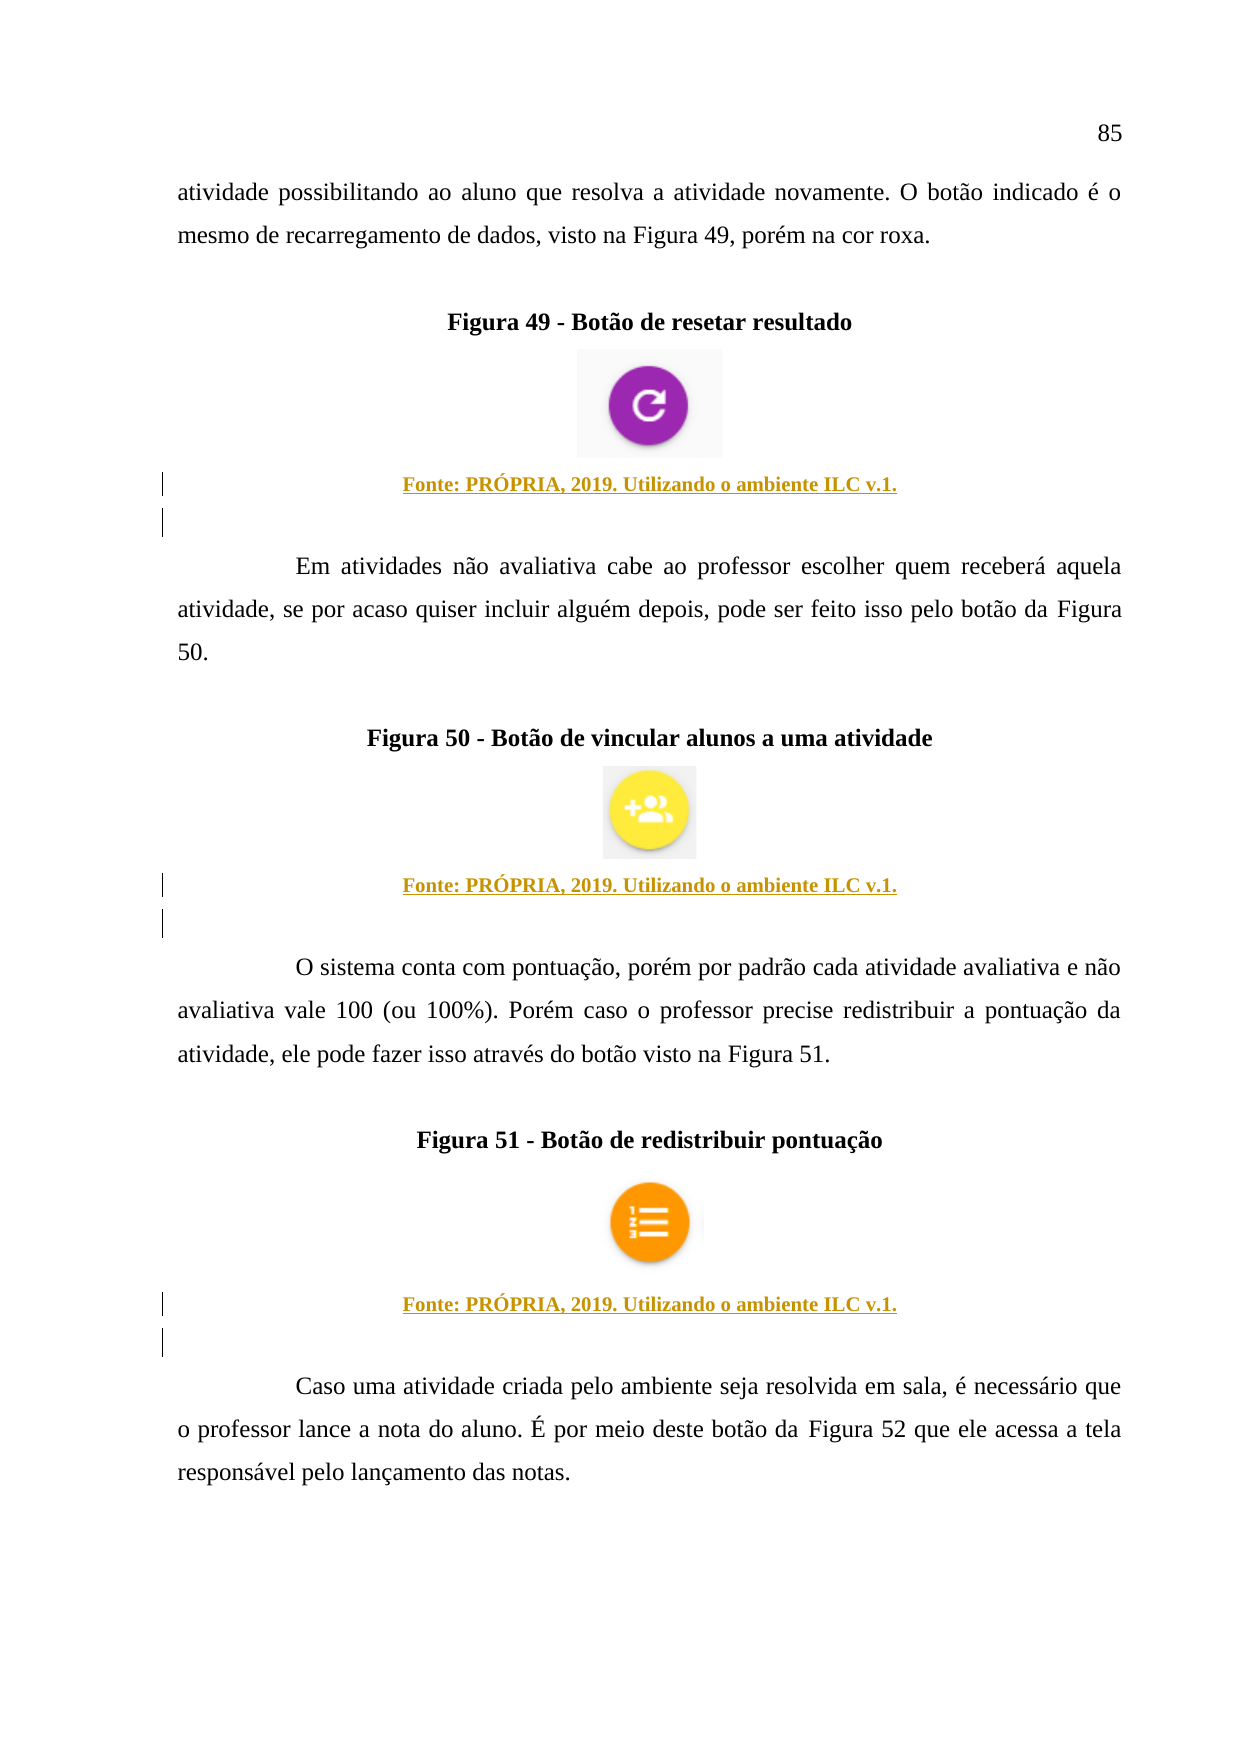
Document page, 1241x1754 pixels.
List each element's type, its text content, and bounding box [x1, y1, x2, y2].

picture [602, 766, 697, 859]
picture [595, 1168, 704, 1278]
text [177, 177, 1122, 249]
text Caso uma atividade criada pelo ambiente seja resolvida em sala, é necessário que o professor lance a nota do aluno. É por meio deste botão da que ele acessa a tela responsável pelo lançamento das notas. [177, 1371, 1122, 1486]
text O sistema conta com pontuação, porém por padrão cada atividade avaliativa e não avaliativa vale 100 (ou 100%). Porém caso o professor precise redistribuir a pontuação da atividade, ele pode fazer isso através do botão visto na . [177, 952, 1122, 1067]
text Em atividades não avaliativa cabe ao professor escolher quem receberá aquela atividade, se por acaso quiser incluir alguém depois, pode ser feito isso pelo botão da . [177, 551, 1122, 666]
picture [577, 349, 723, 458]
